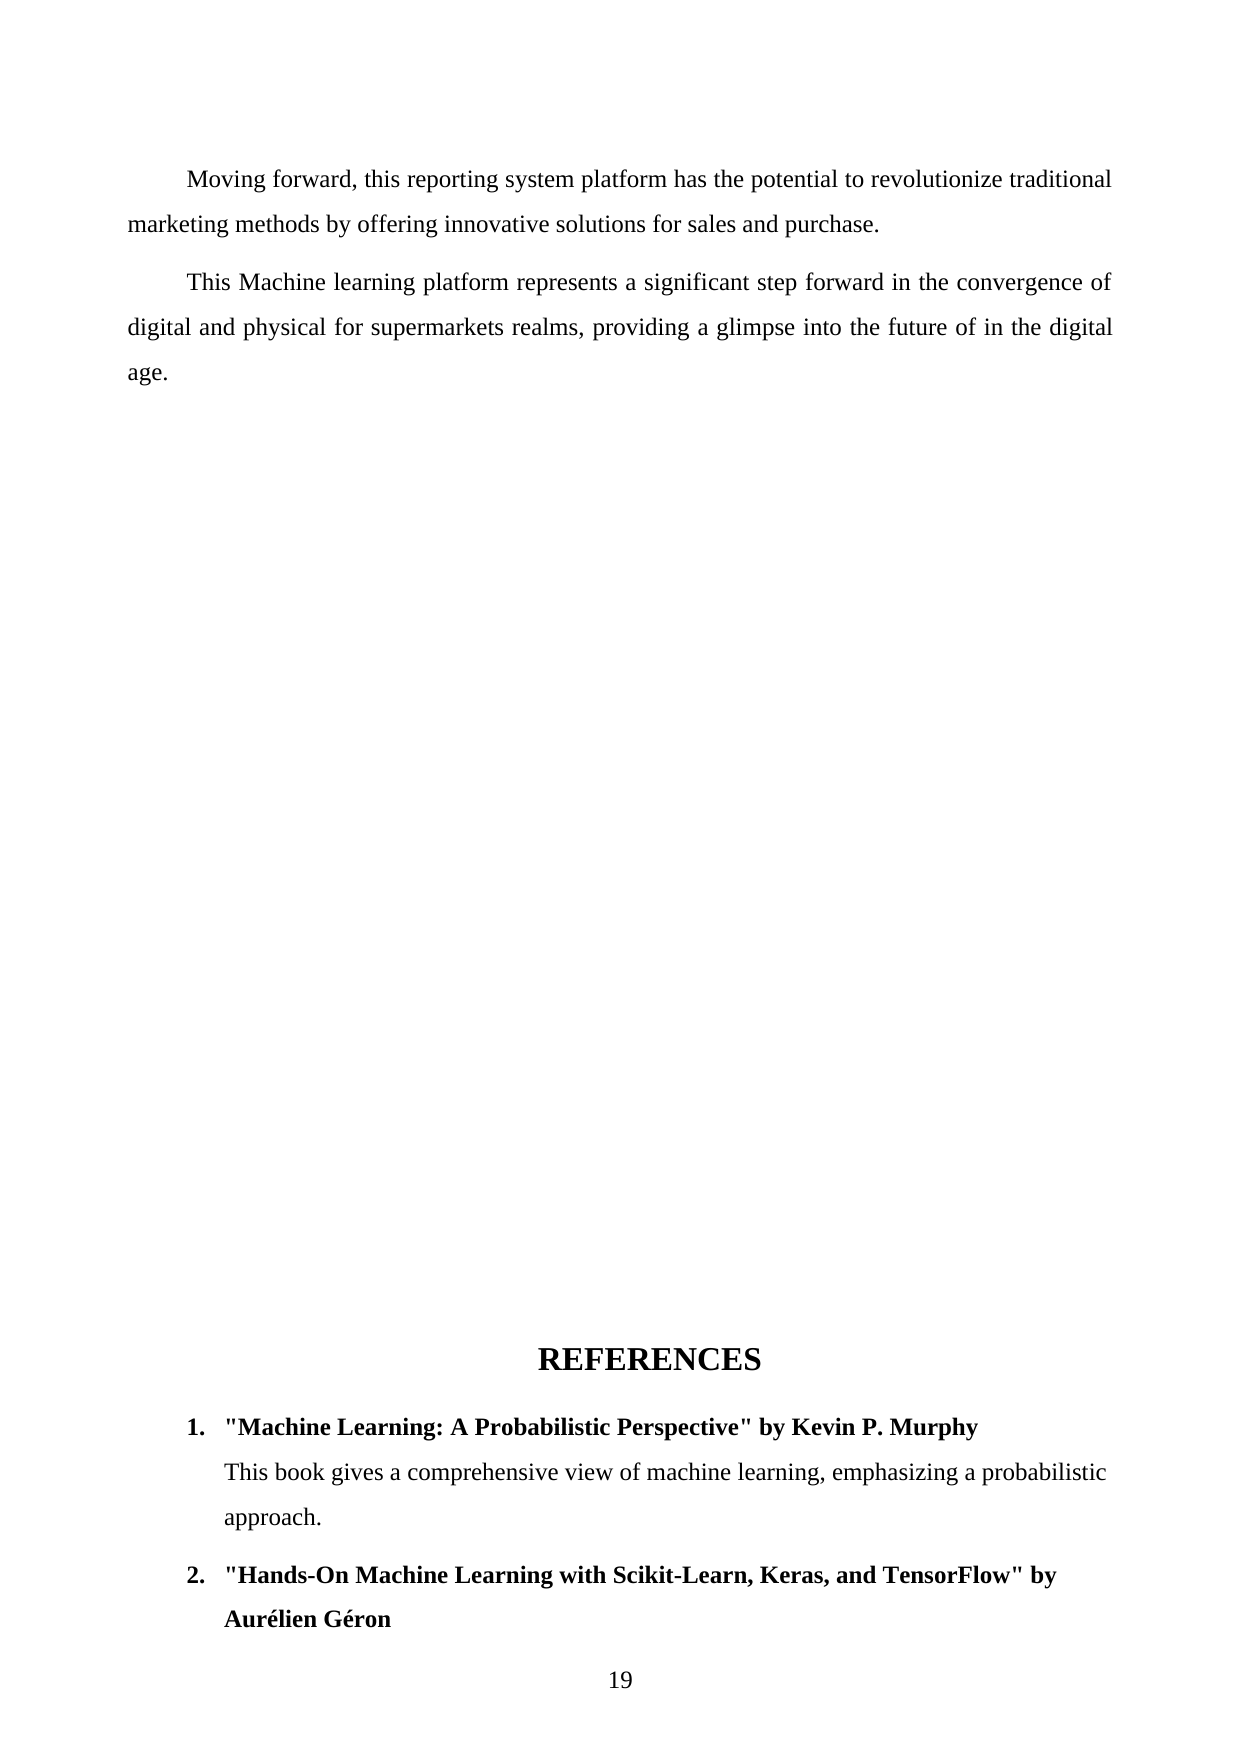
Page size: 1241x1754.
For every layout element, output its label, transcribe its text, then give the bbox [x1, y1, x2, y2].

list "Machine Learning: A Probabilistic Perspective" by Kevin P. Murphy This book gives a comprehensive view of machine learning, emphasizing a probabilistic approach. [186, 1412, 1113, 1531]
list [186, 1560, 1113, 1633]
text This Machine learning platform represents a significant step forward in the convergence of digital and physical for supermarkets realms, providing a glimpse into the future of in the digital age. [127, 267, 1113, 386]
text REFERENCES [127, 1339, 1113, 1378]
text Moving forward, this reporting system platform has the potential to revolutionize traditional marketing methods by offering innovative solutions for sales and purchase. [127, 164, 1113, 238]
